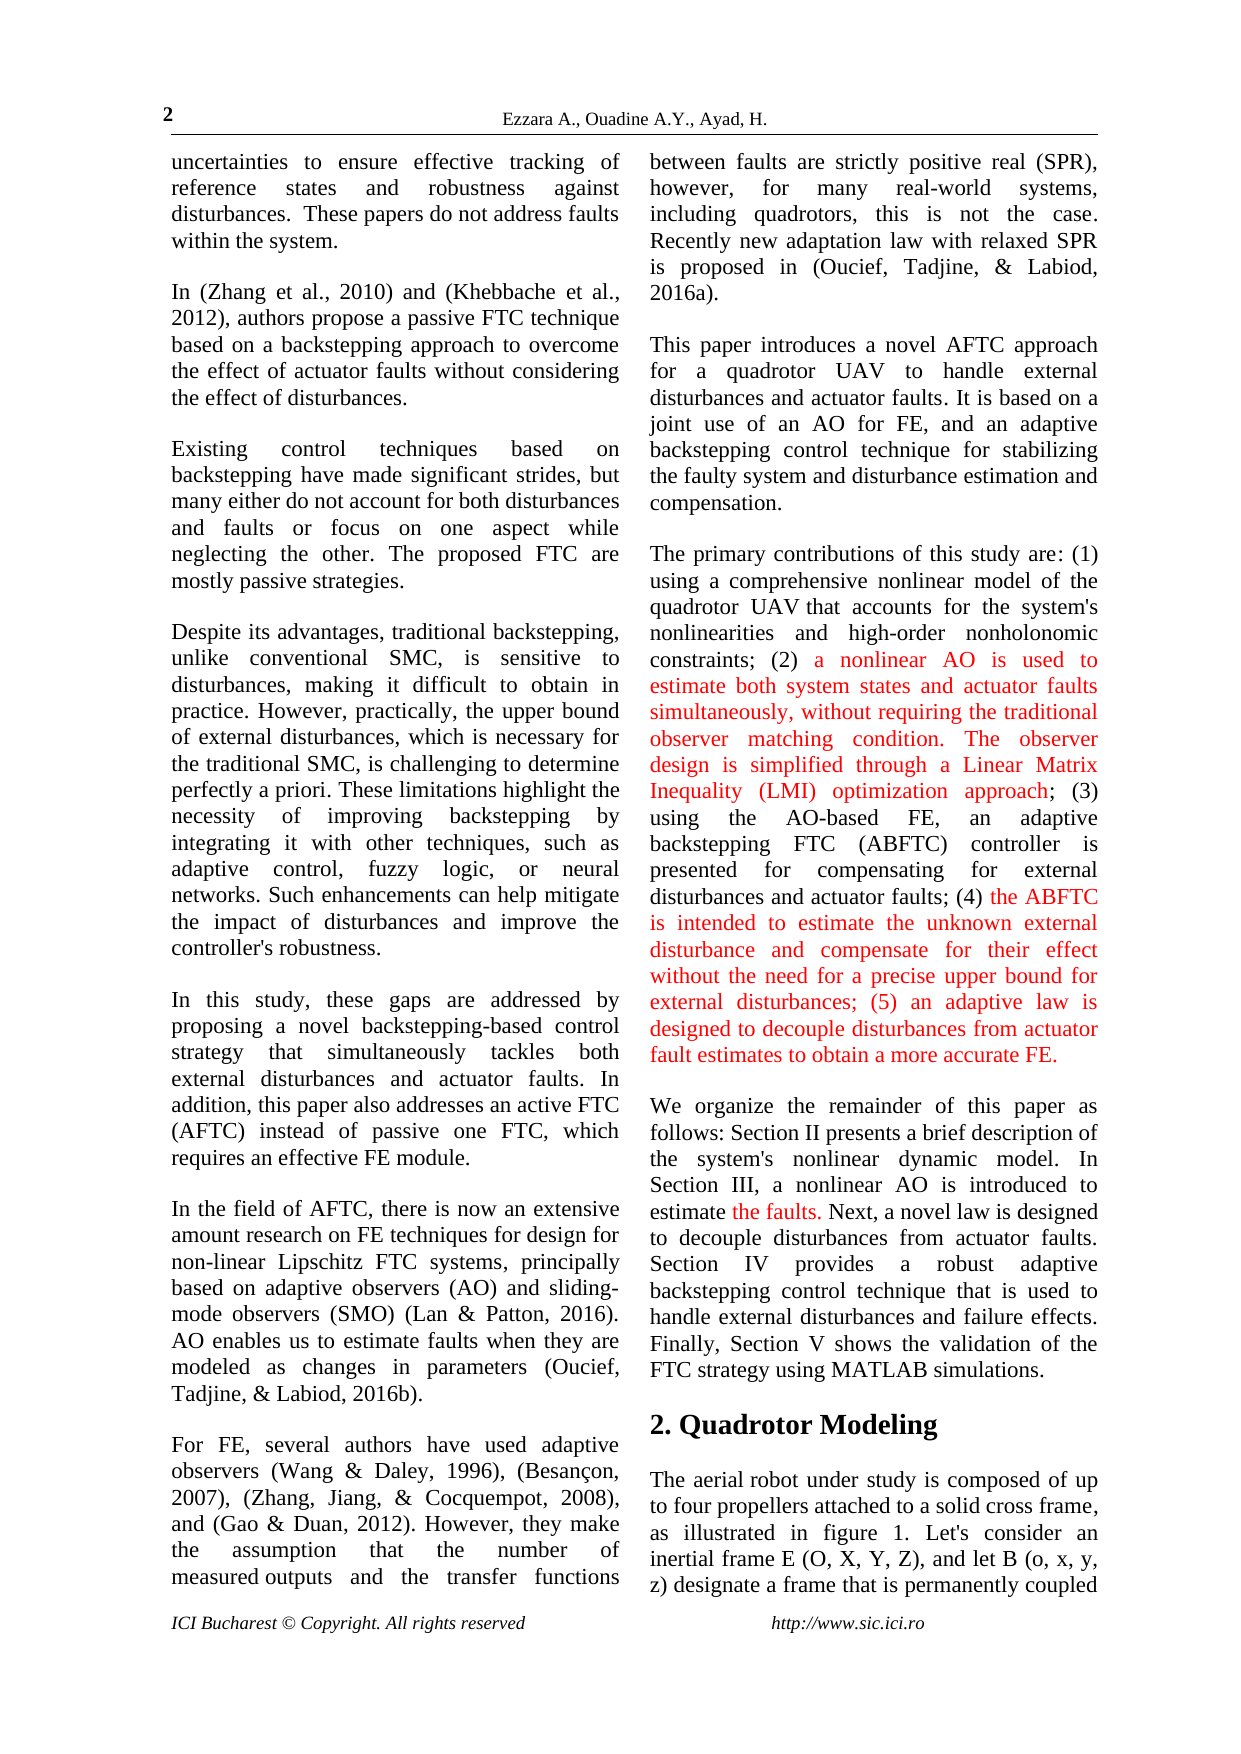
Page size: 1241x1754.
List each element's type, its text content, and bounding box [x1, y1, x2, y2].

text This paper introduces a novel AFTC approach for a quadrotor UAV to handle external disturbances and actuator faults. It is based on a joint use of an AO for FE, and an adaptive backstepping control technique for stabilizing the faulty system and disturbance estimation and compensation. [649, 331, 1098, 515]
text In (Zhang et al., 2010) and (Khebbache et al., 2012), authors propose a passive FTC technique based on a backstepping approach to overcome the effect of actuator faults without considering the effect of disturbances. [171, 278, 620, 410]
text For FE, several authors have used adaptive observers (Wang & Daley, 1996), (Besançon, 2007), (Zhang, Jiang, & Cocquempot, 2008), and (Gao & Duan, 2012). However, they make the assumption that the number of measured outputs and the transfer functions between faults are strictly positive real (SPR), however, for many real-world systems, including quadrotors, this is not the case. Recently new adaptation law with relaxed SPR is proposed in (Oucief, Tadjine, & Labiod, 2016a). [649, 148, 1098, 306]
text The primary contributions of this study are: (1) using a comprehensive nonlinear model of the quadrotor UAV that accounts for the system's nonlinearities and high-order nonholonomic constraints; (2) a nonlinear AO is used to estimate both system states and actuator faults simultaneously, without requiring the traditional observer matching condition. The observer design is simplified through a Linear Matrix Inequality (LMI) optimization approach; (3) using the AO-based FE, an adaptive backstepping FTC (ABFTC) controller is presented for compensating for external disturbances and actuator faults; (4) the ABFTC is intended to estimate the unknown external disturbance and compensate for their effect without the need for a precise upper bound for external disturbances; (5) an adaptive law is designed to decouple disturbances from actuator fault estimates to obtain a more accurate FE. [649, 540, 1098, 1067]
text We organize the remainder of this paper as follows: Section II presents a brief description of the system's nonlinear dynamic model. In Section III, a nonlinear AO is introduced to estimate the faults. Next, a novel law is designed to decouple disturbances from actuator faults. Section IV provides a robust adaptive backstepping control technique that is used to handle external disturbances and failure effects. Finally, Section V shows the validation of the FTC strategy using MATLAB simulations. [649, 1092, 1098, 1382]
text In the field of AFTC, there is now an extensive amount research on FE techniques for design for non-linear Lipschitz FTC systems, principally based on adaptive observers (AO) and sliding-mode observers (SMO) (Lan & Patton, 2016). AO enables us to estimate faults when they are modeled as changes in parameters (Oucief, Tadjine, & Labiod, 2016b). [171, 1195, 620, 1406]
text Existing control techniques based on backstepping have made significant strides, but many either do not account for both disturbances and faults or focus on one aspect while neglecting the other. The proposed FTC are mostly passive strategies. [171, 435, 620, 593]
text For FE, several authors have used adaptive observers (Wang & Daley, 1996), (Besançon, 2007), (Zhang, Jiang, & Cocquempot, 2008), and (Gao & Duan, 2012). However, they make the assumption that the number of measured outputs and the transfer functions between faults are strictly positive real (SPR), however, for many real-world systems, including quadrotors, this is not the case. Recently new adaptation law with relaxed SPR is proposed in (Oucief, Tadjine, & Labiod, 2016a). [171, 1431, 620, 1589]
text In this study, these gaps are addressed by proposing a novel backstepping-based control strategy that simultaneously tackles both external disturbances and actuator faults. In addition, this paper also addresses an active FTC (AFTC) instead of passive one FTC, which requires an effective FE module. [171, 986, 620, 1170]
text 2. Quadrotor Modeling [649, 1407, 1098, 1441]
text Despite its advantages, traditional backstepping, unlike conventional SMC, is sensitive to disturbances, making it difficult to obtain in practice. However, practically, the upper bound of external disturbances, which is necessary for the traditional SMC, is challenging to determine perfectly a priori. These limitations highlight the necessity of improving backstepping by integrating it with other techniques, such as adaptive control, fuzzy logic, or neural networks. Such enhancements can help mitigate the impact of disturbances and improve the controller's robustness. [171, 618, 620, 961]
